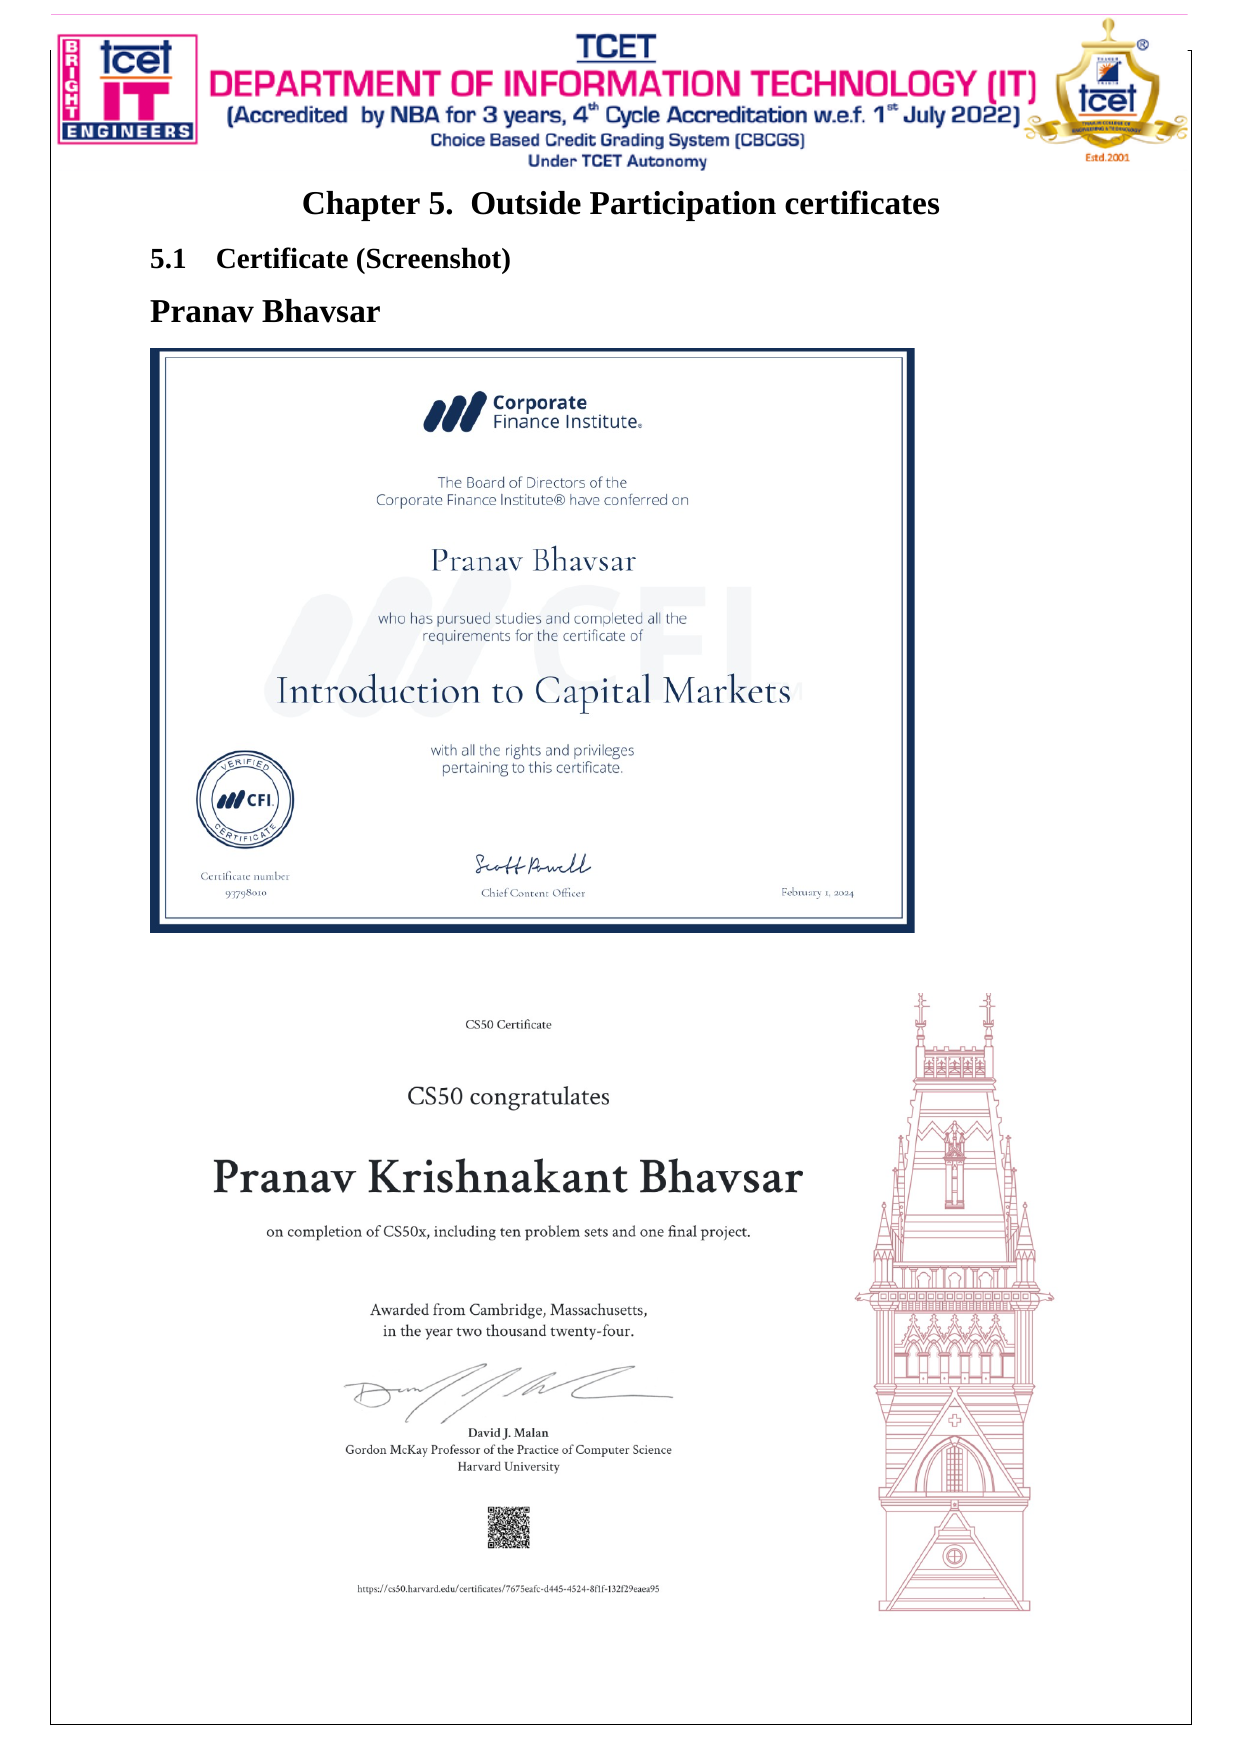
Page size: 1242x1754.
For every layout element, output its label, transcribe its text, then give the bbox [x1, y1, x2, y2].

text 5.1 Certificate (Screenshot) [150, 241, 1092, 274]
text Pranav Bhavsar [150, 291, 1092, 329]
text Chapter 5. Outside Participation certificates [150, 183, 1092, 222]
picture [50, 14, 1187, 171]
picture [150, 348, 915, 933]
picture [150, 993, 1092, 1631]
